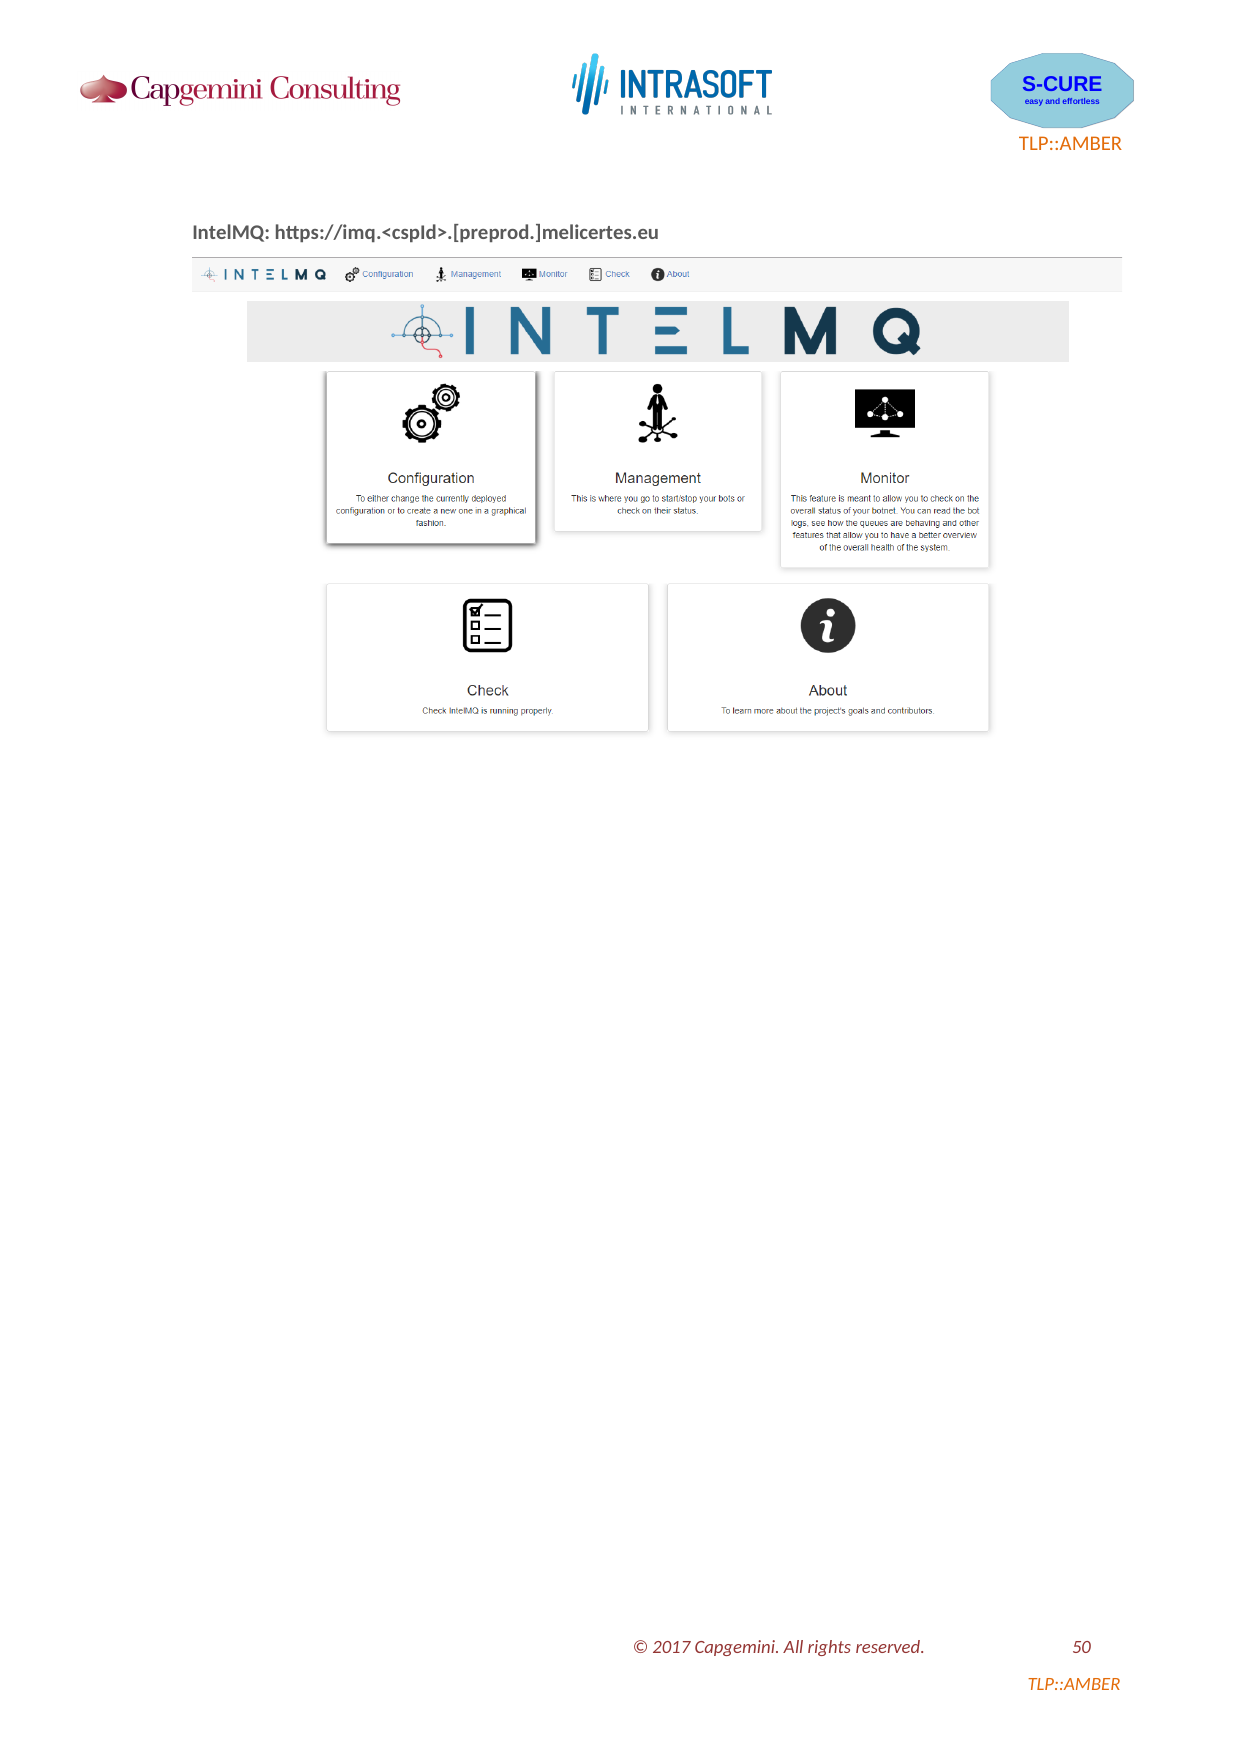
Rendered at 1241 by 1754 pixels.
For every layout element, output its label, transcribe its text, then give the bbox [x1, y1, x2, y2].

picture [571, 52, 773, 116]
text IntelMQ: https://imq.<cspId>.[preprod.]melicertes.eu [192, 219, 1122, 245]
picture [192, 257, 1123, 777]
